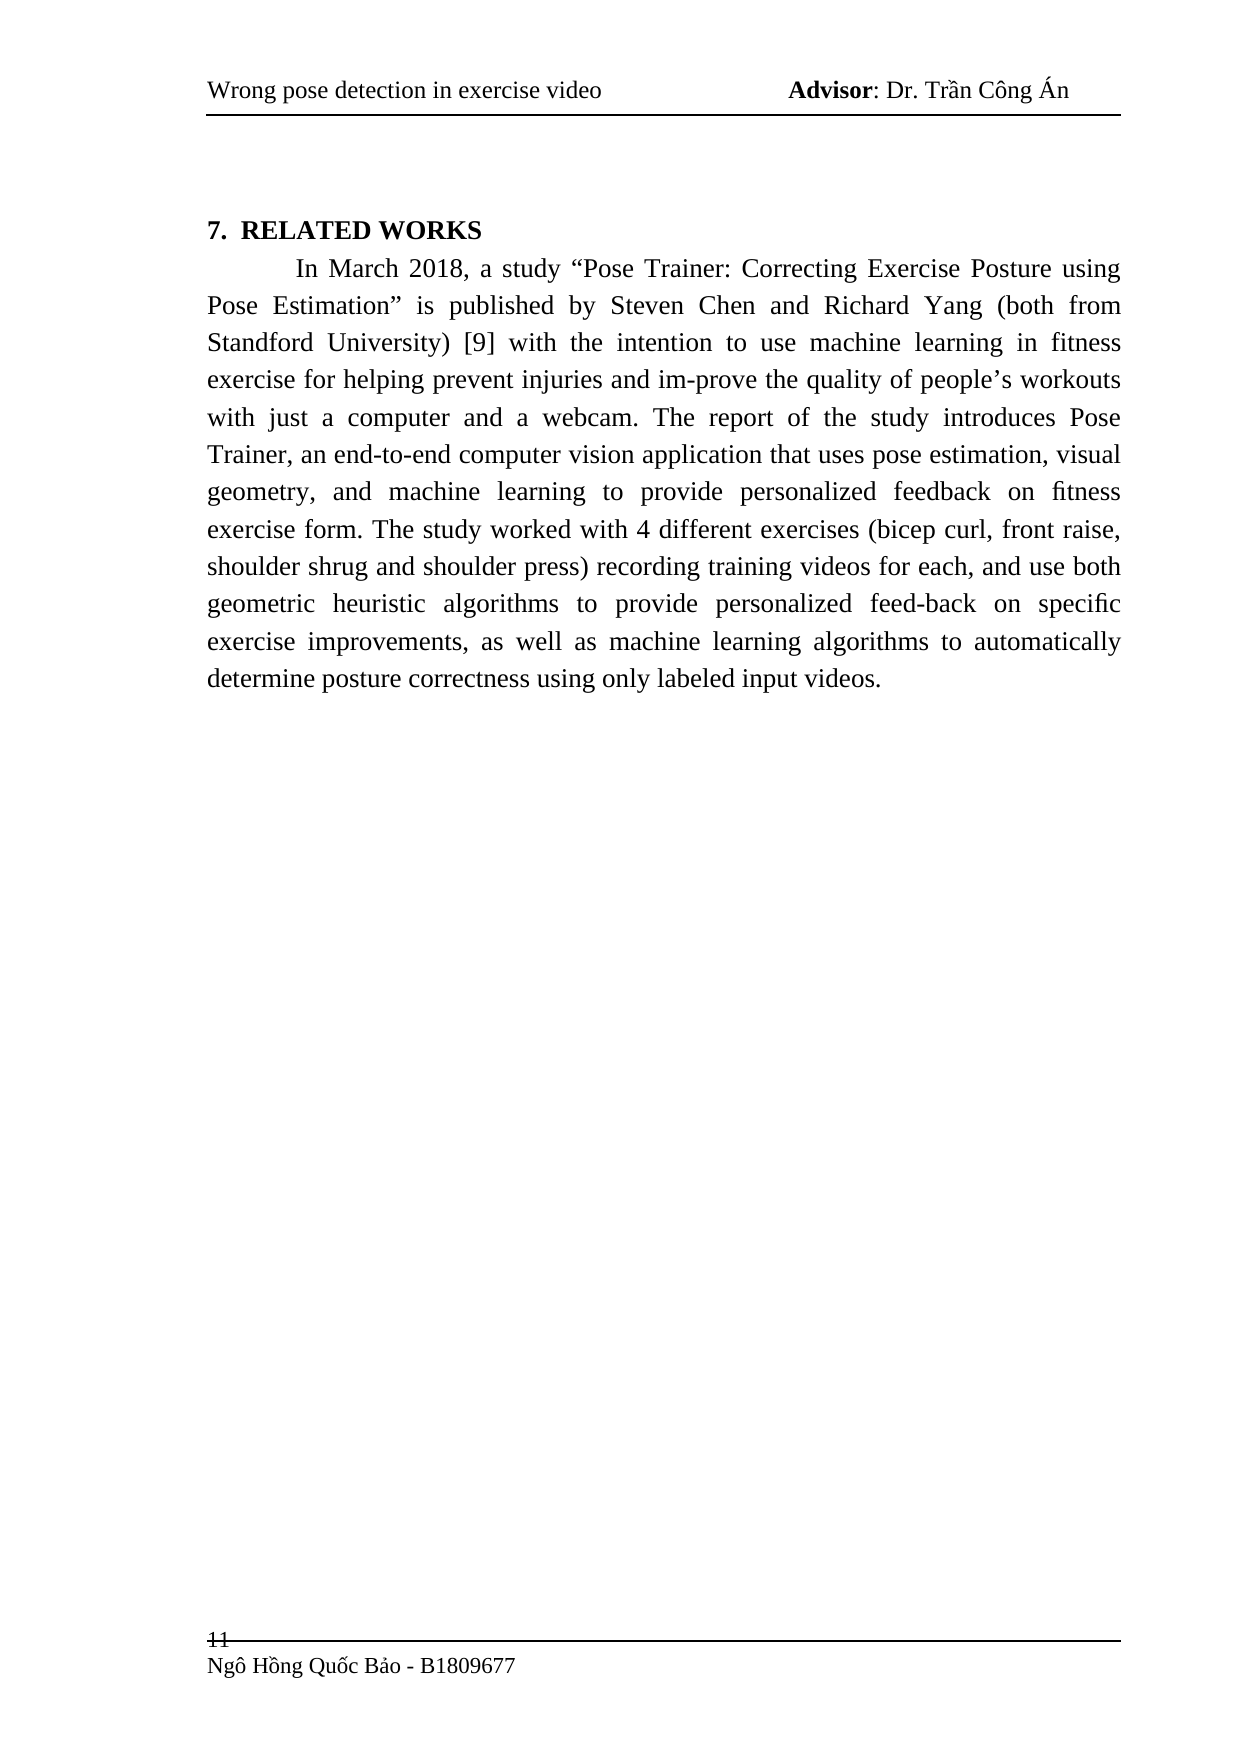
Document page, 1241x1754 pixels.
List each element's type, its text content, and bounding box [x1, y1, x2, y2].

text RELATED WORKS [207, 214, 1122, 246]
text In March 2018, a study “Pose Trainer: Correcting Exercise Posture using Pose Estimation” is published by Steven Chen and Richard Yang (both from Standford University) [5] with the intention to use machine learning in fitness exercise for helping prevent injuries and im-prove the quality of people’s workouts with just a computer and a webcam. The report of the study introduces Pose Trainer, an end-to-end computer vision application that uses pose estimation, visual geometry, and machine learning to provide personalized feedback on ﬁtness exercise form. The study worked with 4 different exercises (bicep curl, front raise, shoulder shrug and shoulder press) recording training videos for each, and use both geometric heuristic algorithms to provide personalized feed-back on speciﬁc exercise improvements, as well as machine learning algorithms to automatically determine posture correctness using only labeled input videos. [207, 252, 1122, 693]
